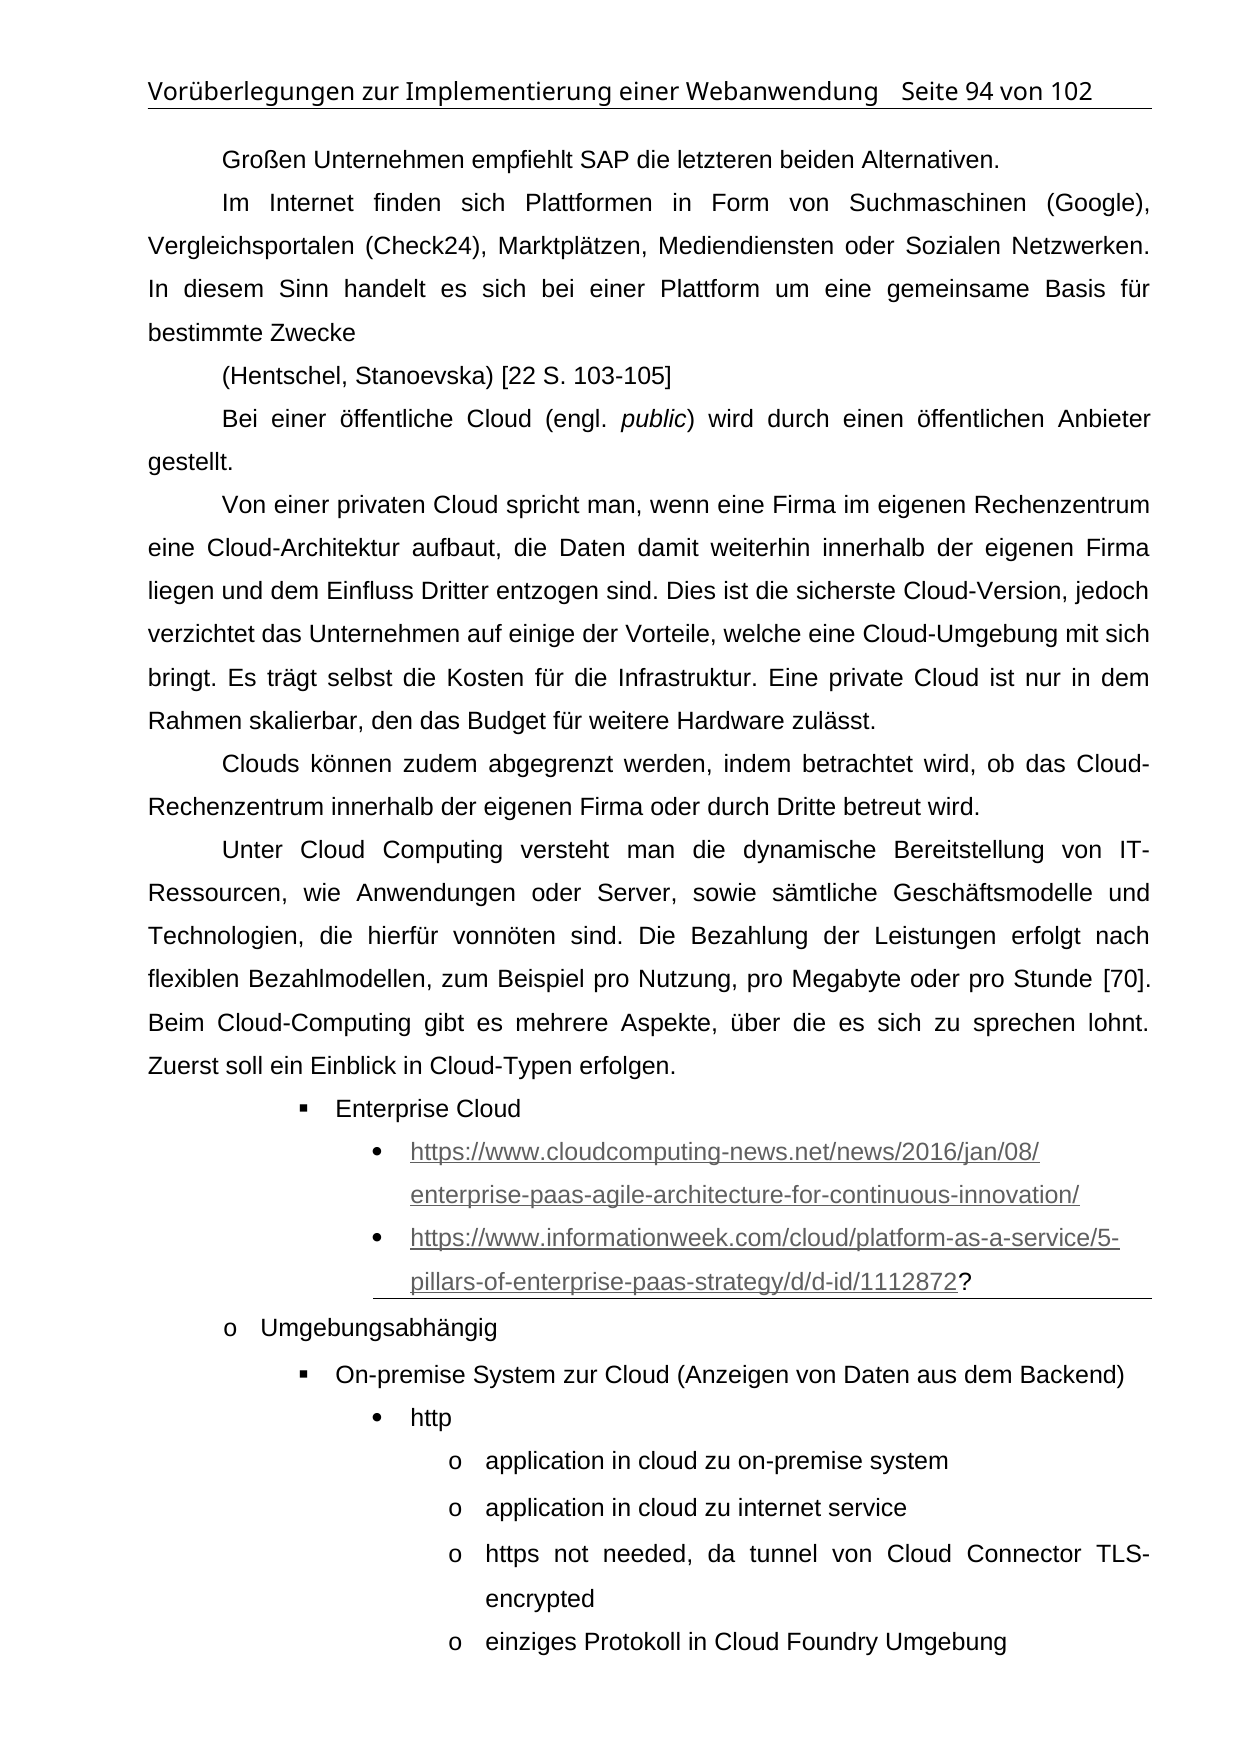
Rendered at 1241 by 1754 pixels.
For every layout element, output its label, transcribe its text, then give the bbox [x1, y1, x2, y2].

text Bei einer öffentliche Cloud (engl. public) wird durch einen öffentlichen Anbieter gestellt. [148, 404, 1152, 476]
text Clouds können zudem abgegrenzt werden, indem betrachtet wird, ob das Cloud-Rechenzentrum innerhalb der eigenen Firma oder durch Dritte betreut wird. [148, 749, 1152, 821]
text Unter Cloud Computing versteht man die dynamische Bereitstellung von IT-Ressourcen, wie Anwendungen oder Server, sowie sämtliche Geschäftsmodelle und Technologien, die hierfür vonnöten sind. Die Bezahlung der Leistungen erfolgt nach flexiblen Bezahlmodellen, zum Beispiel pro Nutzung, pro Megabyte oder pro Stunde. Beim Cloud-Computing gibt es mehrere Aspekte, über die es sich zu sprechen lohnt. Zuerst soll ein Einblick in Cloud-Typen erfolgen. [148, 835, 1152, 1079]
list Enterprise Cloud [298, 1094, 1152, 1123]
list einziges Protokoll in Cloud Foundry Umgebung [448, 1627, 1152, 1658]
list https://www.cloudcomputing-news.net/news/2016/jan/08/enterprise-paas-agile-architecture-for-continuous-innovation/ [373, 1137, 1152, 1209]
list application in cloud zu on-premise system [448, 1446, 1152, 1477]
text (Hentschel, Stanoevska) [148, 361, 1152, 389]
list http [373, 1403, 1152, 1432]
text Im Internet finden sich Plattformen in Form von Suchmaschinen (Google), Vergleichsportalen (Check24), Marktplätzen, Mediendiensten oder Sozialen Netzwerken. In diesem Sinn handelt es sich bei einer Plattform um eine gemeinsame Basis für bestimmte Zwecke [148, 188, 1152, 346]
list https not needed, da tunnel von Cloud Connector TLS-encrypted [448, 1539, 1152, 1613]
text Großen Unternehmen empfiehlt SAP die letzteren beiden Alternativen. [148, 145, 1152, 174]
list On-premise System zur Cloud (Anzeigen von Daten aus dem Backend) [298, 1360, 1152, 1389]
text Von einer privaten Cloud spricht man, wenn eine Firma im eigenen Rechenzentrum eine Cloud-Architektur aufbaut, die Daten damit weiterhin innerhalb der eigenen Firma liegen und dem Einfluss Dritter entzogen sind. Dies ist die sicherste Cloud-Version, jedoch verzichtet das Unternehmen auf einige der Vorteile, welche eine Cloud-Umgebung mit sich bringt. Es trägt selbst die Kosten für die Infrastruktur. Eine private Cloud ist nur in dem Rahmen skalierbar, den das Budget für weitere Hardware zulässt. [148, 490, 1152, 734]
list Umgebungsabhängig [223, 1313, 1152, 1344]
list application in cloud zu internet service [448, 1493, 1152, 1523]
list https://www.informationweek.com/cloud/platform-as-a-service/5-pillars-of-enterprise-paas-strategy/d/d-id/1112872? [373, 1223, 1152, 1298]
